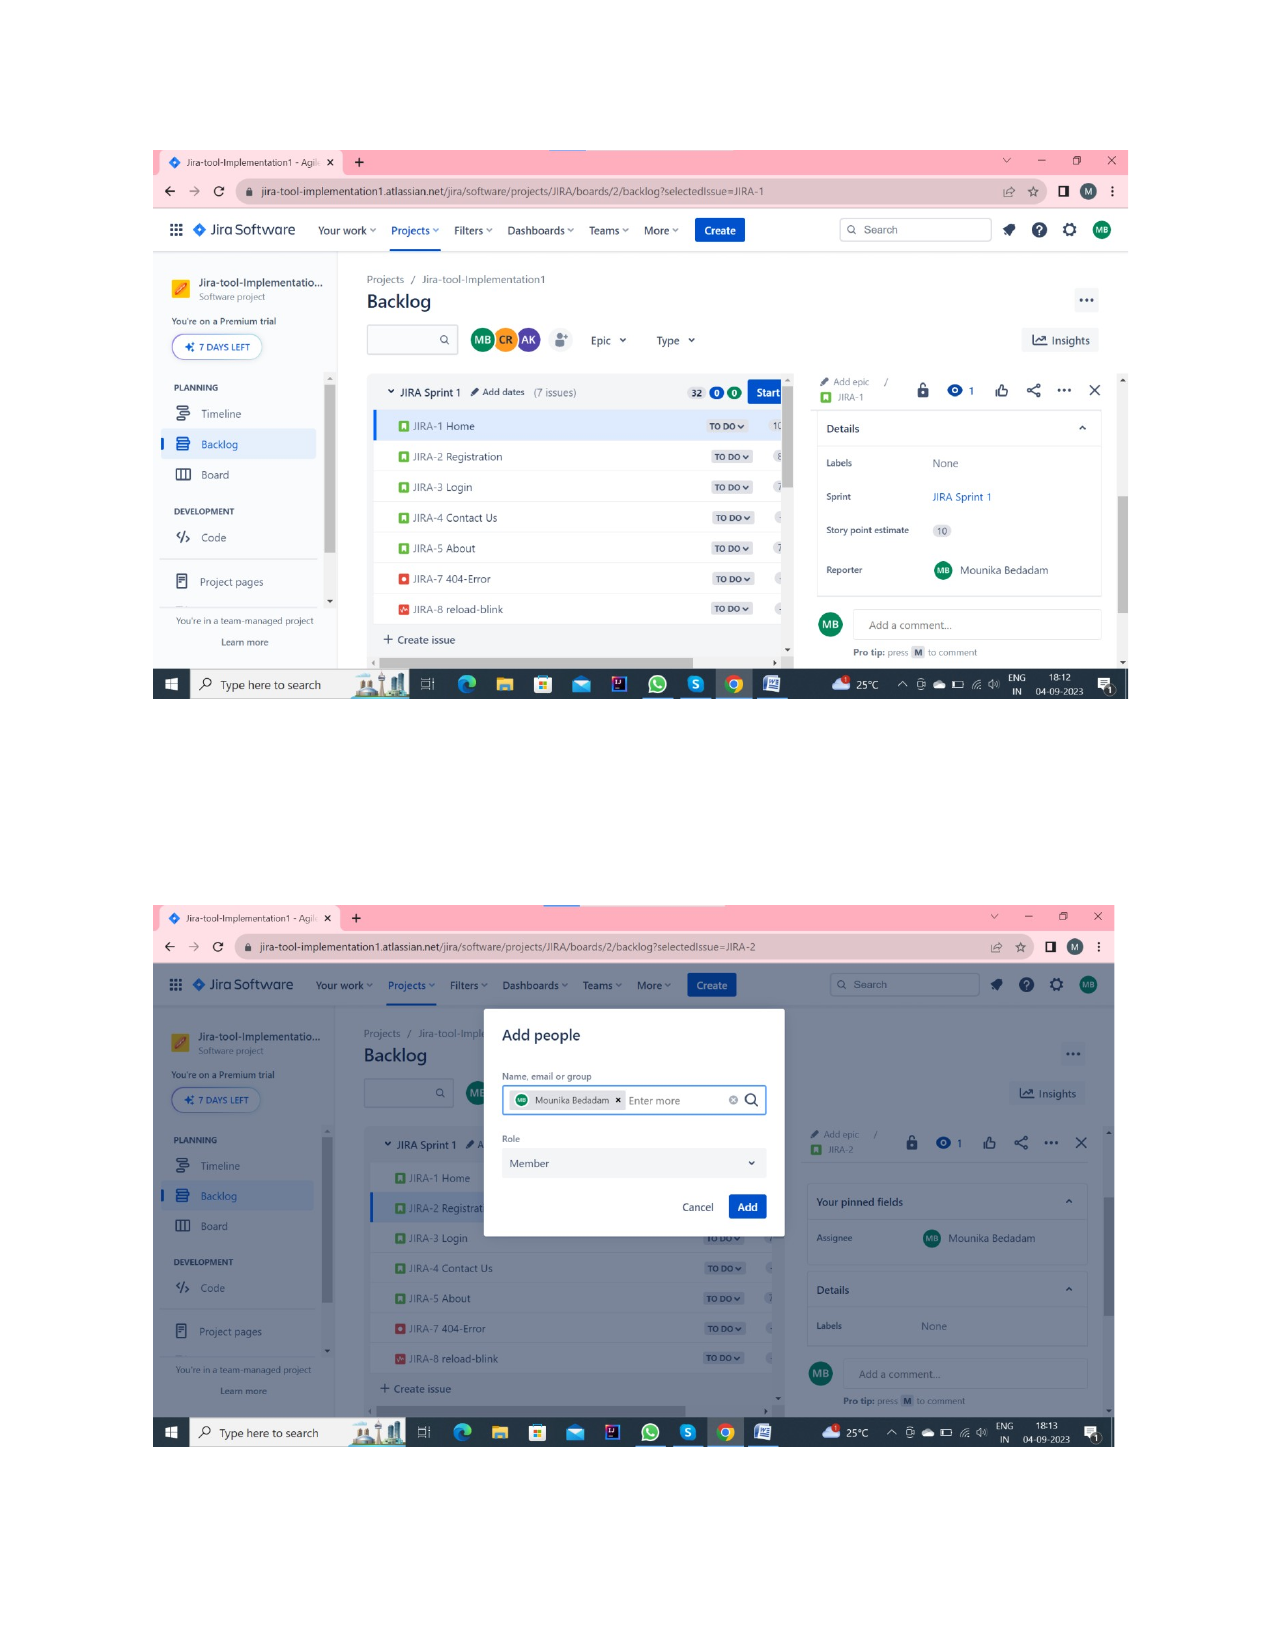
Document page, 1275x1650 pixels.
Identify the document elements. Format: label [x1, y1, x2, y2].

picture [153, 905, 1115, 1447]
picture [153, 150, 1129, 699]
